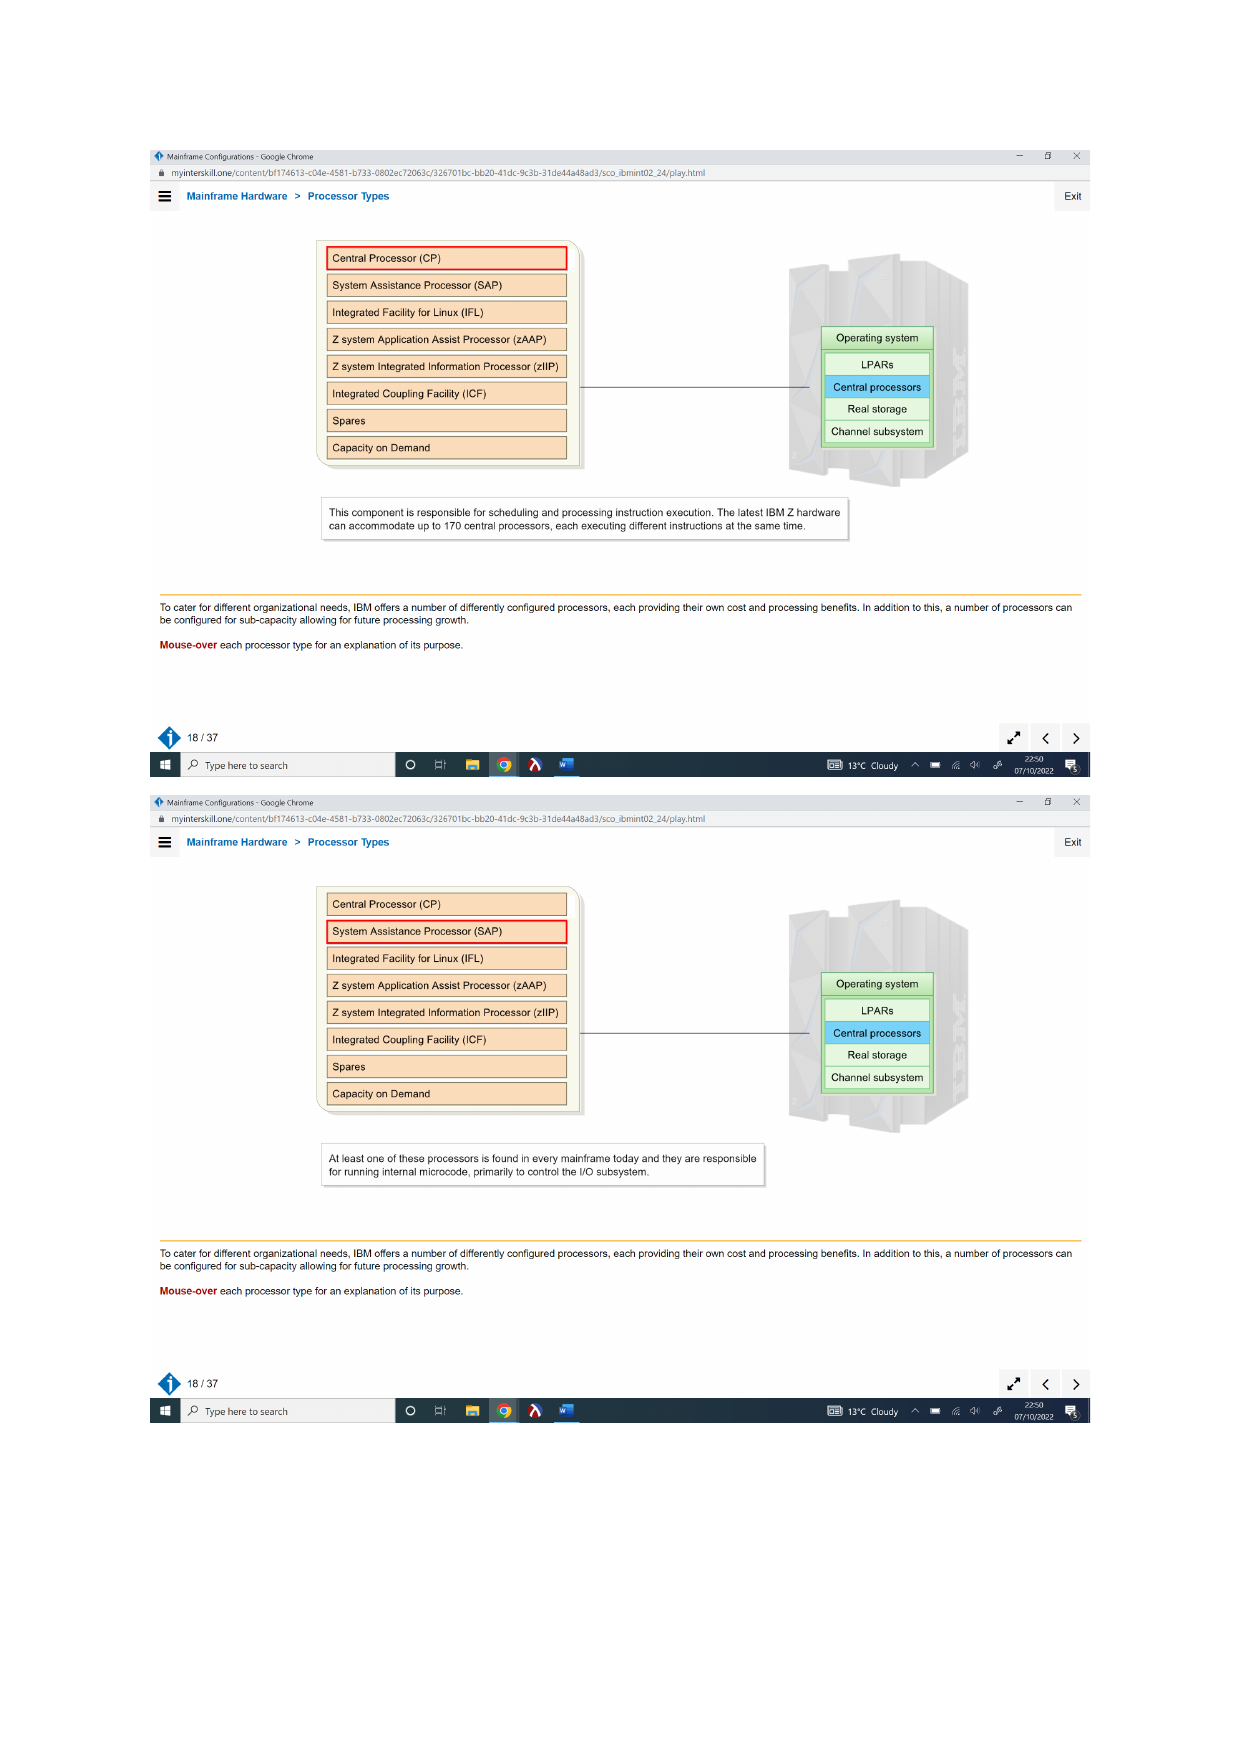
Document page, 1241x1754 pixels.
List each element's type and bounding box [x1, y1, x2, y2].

picture [150, 150, 1091, 777]
picture [150, 795, 1091, 1423]
